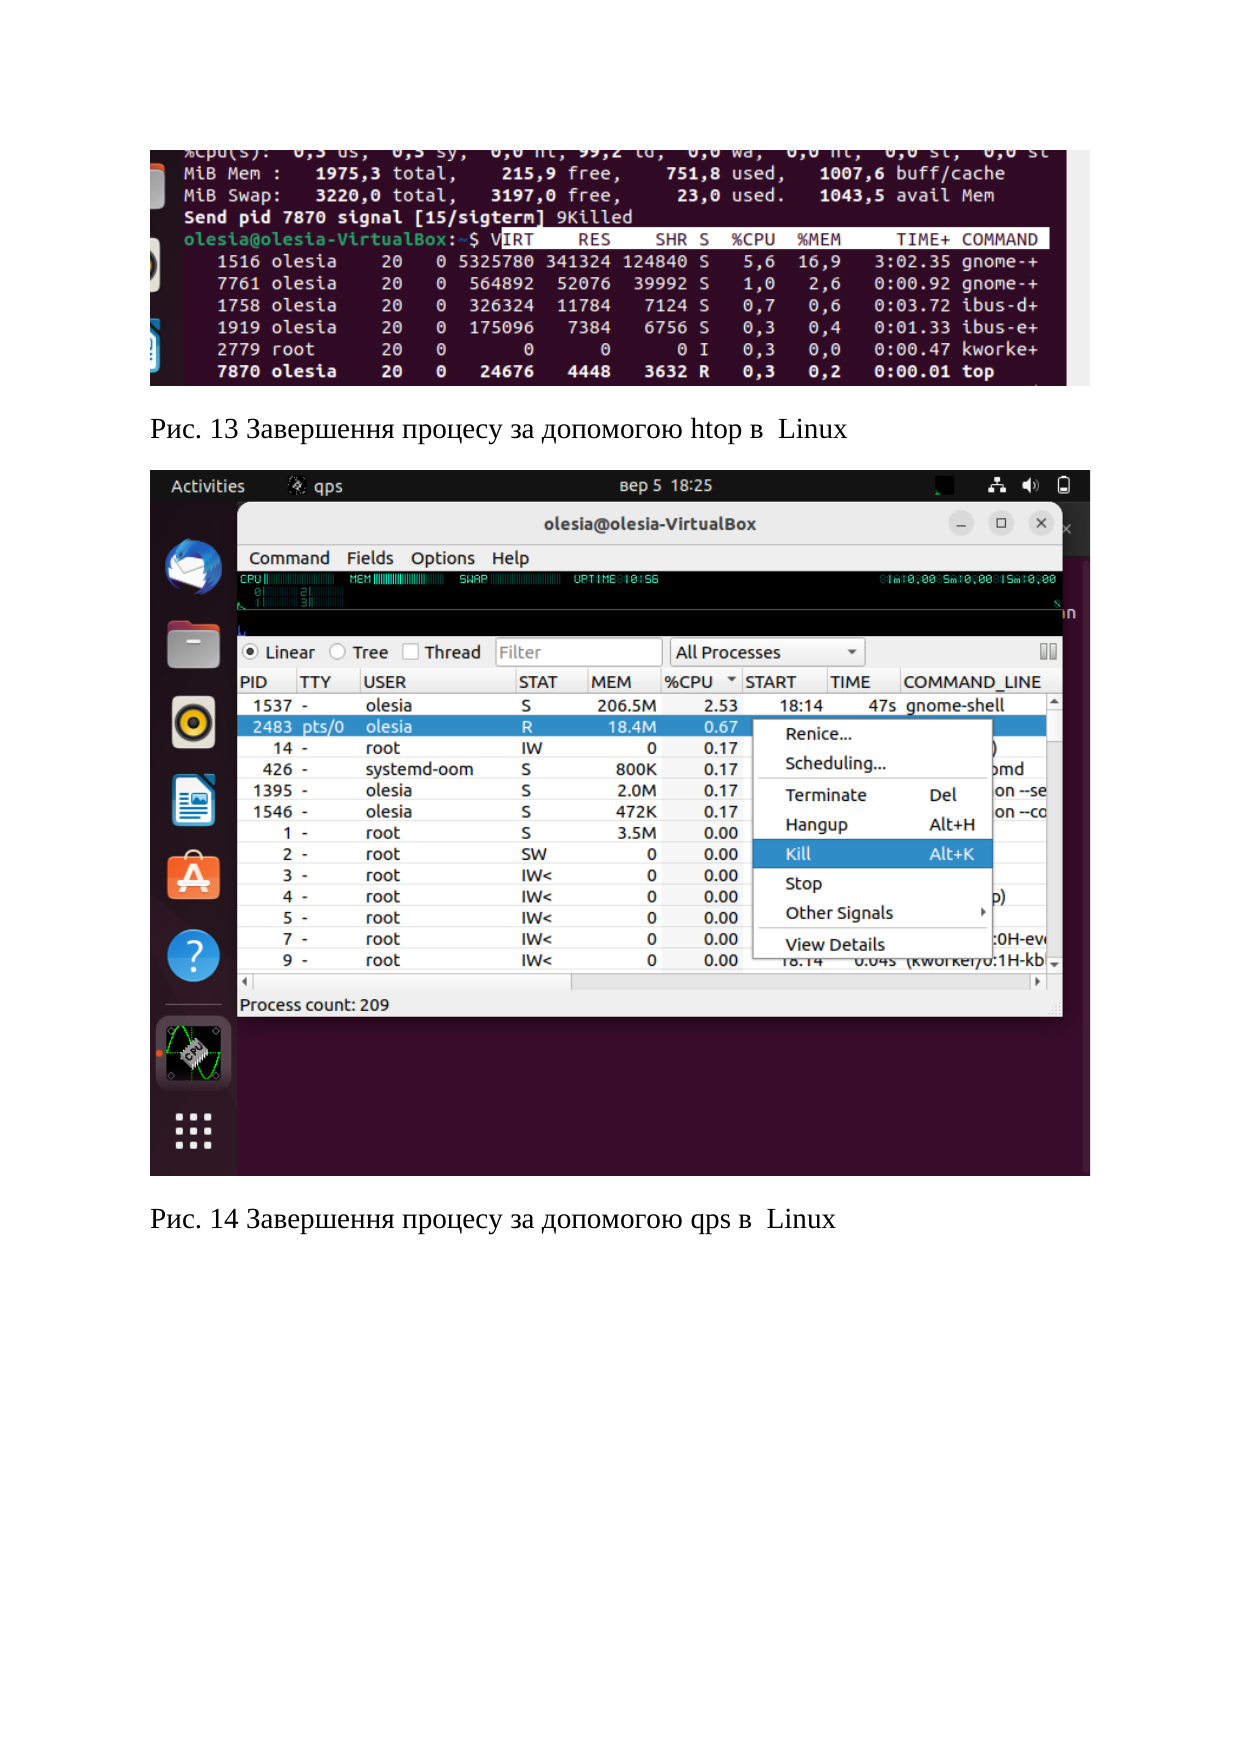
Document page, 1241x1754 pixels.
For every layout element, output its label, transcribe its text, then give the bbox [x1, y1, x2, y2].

picture [150, 150, 1091, 386]
picture [150, 470, 1091, 1176]
text Рис. 14 Завершення процесу за допомогою qps в Linux [150, 1201, 1090, 1234]
text Рис. 13 Завершення процесу за допомогою htop в Linux [150, 411, 1090, 444]
